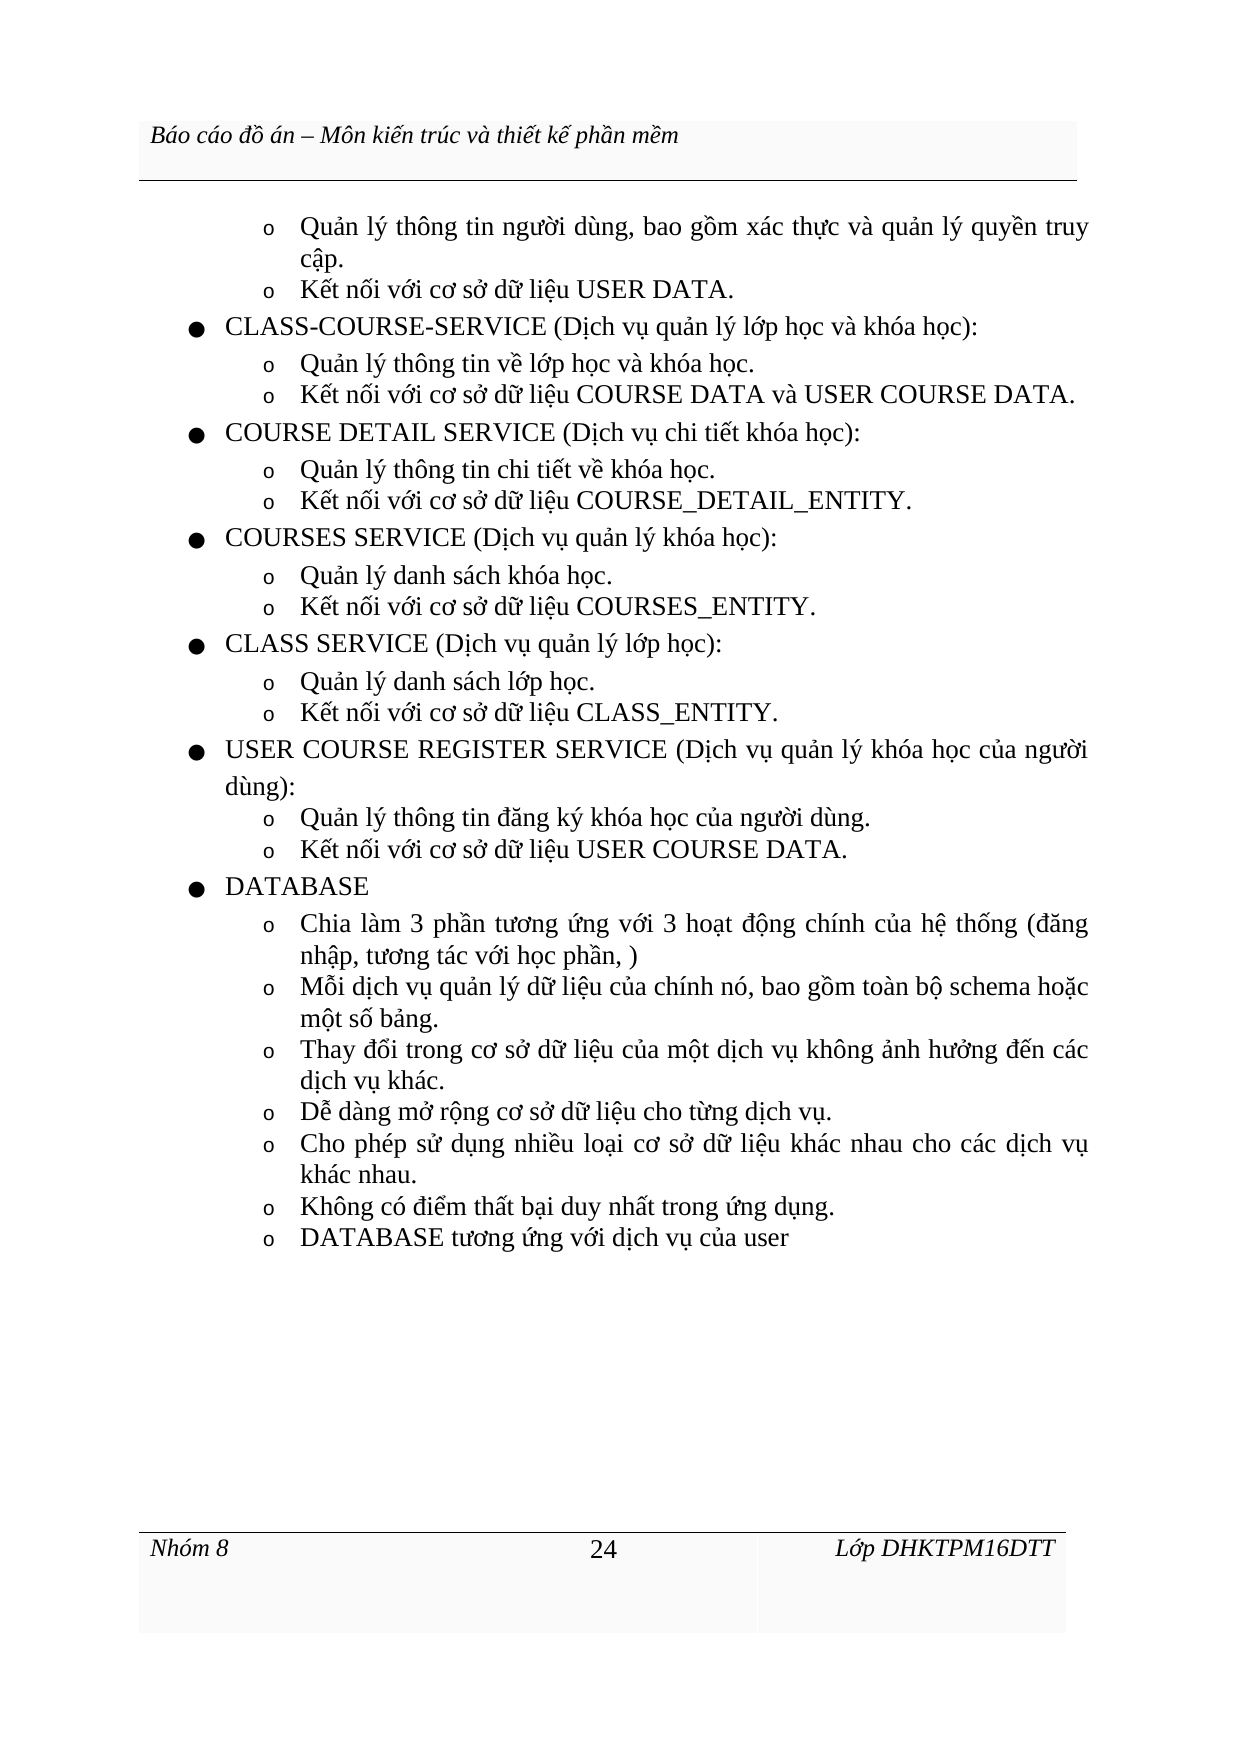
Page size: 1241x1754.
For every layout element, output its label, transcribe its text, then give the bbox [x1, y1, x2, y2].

list Quản lý thông tin về lớp học và khóa học. [262, 347, 1090, 379]
list Thay đổi trong cơ sở dữ liệu của một dịch vụ không ảnh hưởng đến các dịch vụ khác. [262, 1033, 1090, 1096]
list COURSE DETAIL SERVICE (Dịch vụ chi tiết khóa học): [187, 410, 1090, 453]
list COURSES SERVICE (Dịch vụ quản lý khóa học): [187, 516, 1090, 559]
list Quản lý thông tin chi tiết về khóa học. [262, 453, 1090, 484]
list Kết nối với cơ sở dữ liệu CLASS_ENTITY. [262, 696, 1090, 728]
list Chia làm 3 phần tương ứng với 3 hoạt động chính của hệ thống (đăng nhập, tương tác với học phần, ) [262, 907, 1090, 970]
list Không có điểm thất bại duy nhất trong ứng dụng. [262, 1190, 1090, 1221]
list Quản lý danh sách lớp học. [262, 664, 1090, 696]
list Kết nối với cơ sở dữ liệu USER DATA. [262, 273, 1090, 304]
list CLASS SERVICE (Dịch vụ quản lý lớp học): [187, 622, 1090, 664]
list Quản lý thông tin người dùng, bao gồm xác thực và quản lý quyền truy cập. [262, 210, 1090, 273]
list DATABASE [187, 865, 1090, 907]
list Mỗi dịch vụ quản lý dữ liệu của chính nó, bao gồm toàn bộ schema hoặc một số bảng. [262, 970, 1090, 1033]
list Quản lý thông tin đăng ký khóa học của người dùng. [262, 802, 1090, 833]
list Kết nối với cơ sở dữ liệu USER COURSE DATA. [262, 833, 1090, 865]
list USER COURSE REGISTER SERVICE (Dịch vụ quản lý khóa học của người dùng): [187, 728, 1090, 802]
list Cho phép sử dụng nhiều loại cơ sở dữ liệu khác nhau cho các dịch vụ khác nhau. [262, 1127, 1090, 1190]
list DATABASE tương ứng với dịch vụ của user [262, 1221, 1090, 1253]
list Kết nối với cơ sở dữ liệu COURSES_ENTITY. [262, 590, 1090, 622]
list Quản lý danh sách khóa học. [262, 559, 1090, 590]
list CLASS-COURSE-SERVICE (Dịch vụ quản lý lớp học và khóa học): [187, 304, 1090, 347]
list Kết nối với cơ sở dữ liệu COURSE_DETAIL_ENTITY. [262, 484, 1090, 516]
list Kết nối với cơ sở dữ liệu COURSE DATA và USER COURSE DATA. [262, 379, 1090, 410]
list Dễ dàng mở rộng cơ sở dữ liệu cho từng dịch vụ. [262, 1096, 1090, 1127]
